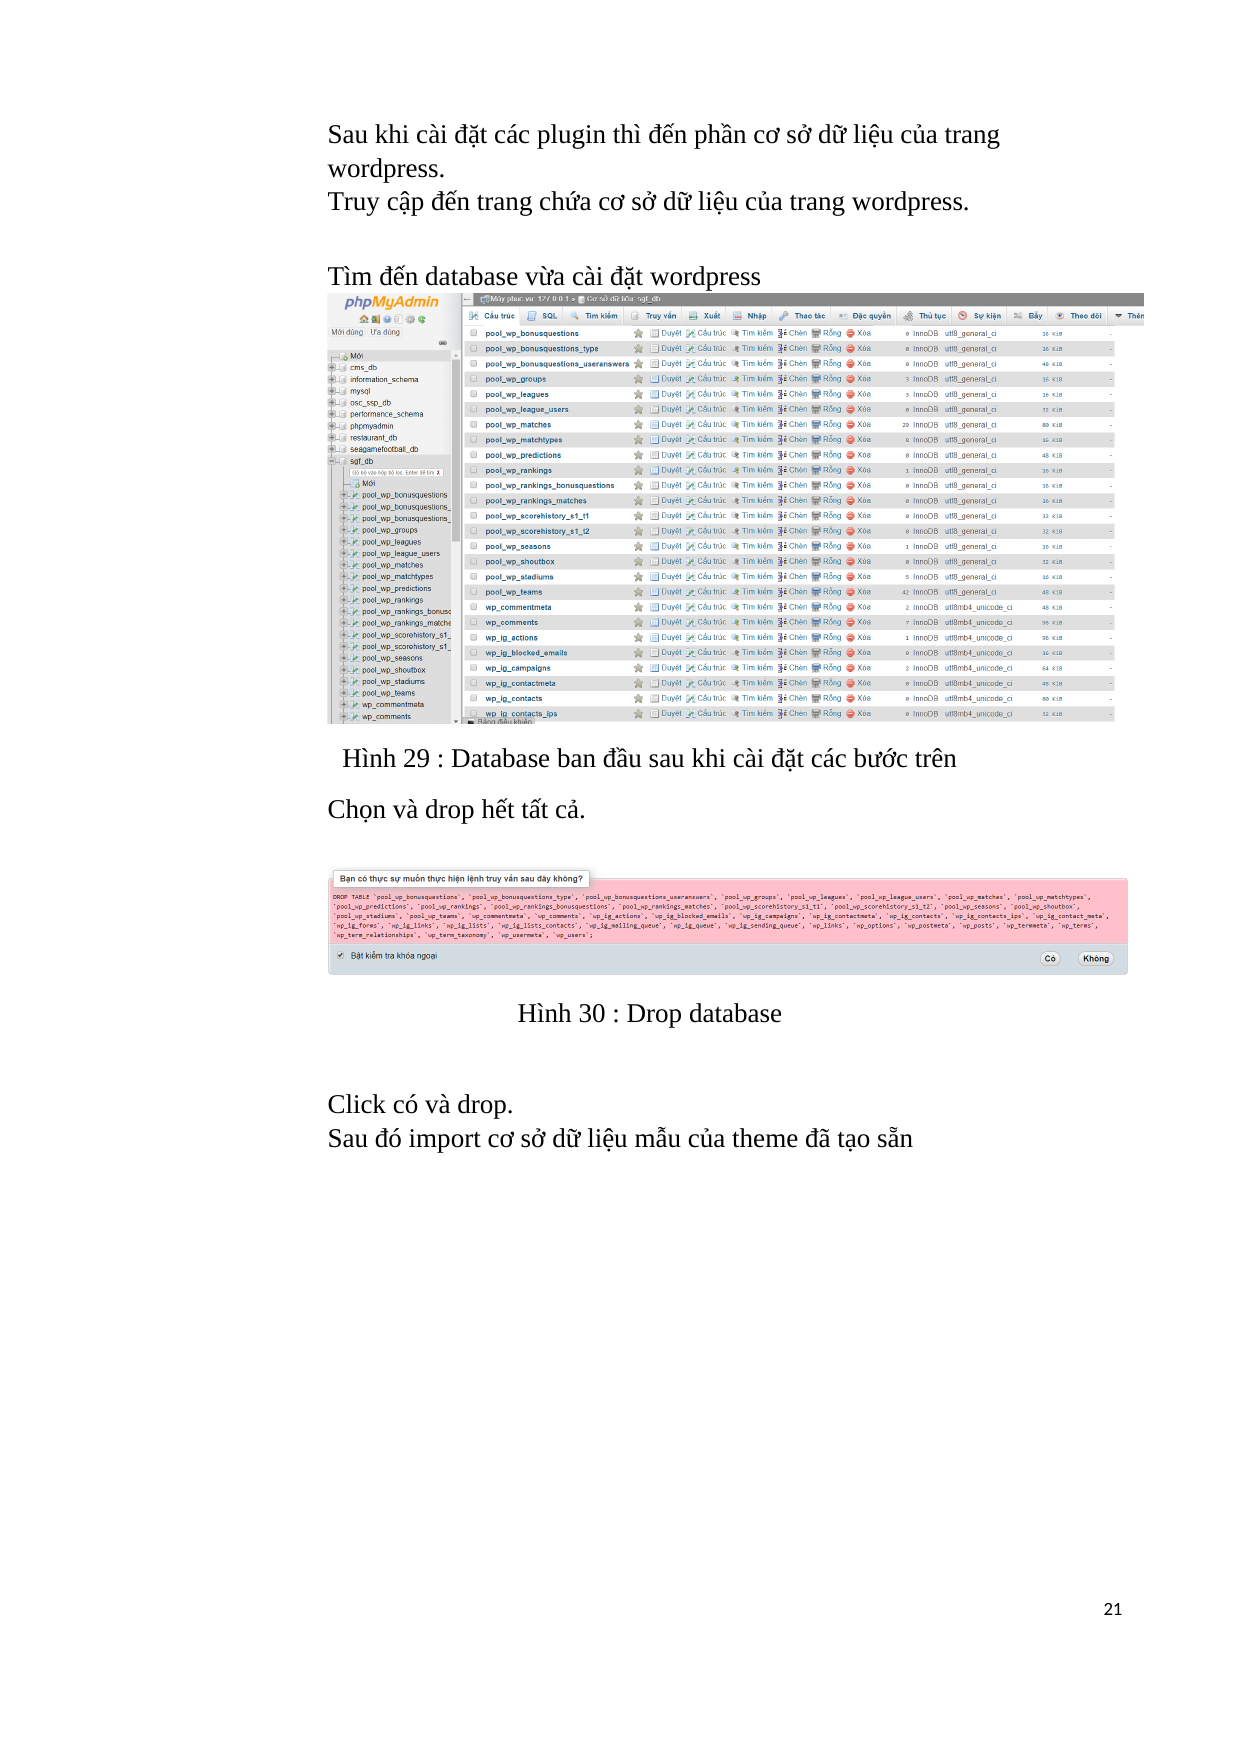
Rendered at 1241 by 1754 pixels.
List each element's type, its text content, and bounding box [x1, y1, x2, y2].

list Click có và drop. [327, 1088, 1122, 1119]
text Hình 29 : Database ban đầu sau khi cài đặt các bước trên [177, 742, 1122, 774]
text Hình 30 : Drop database [177, 997, 1122, 1028]
picture [327, 293, 1144, 724]
list Truy cập đến trang chứa cơ sở dữ liệu của trang wordpress. [327, 185, 1122, 216]
list Sau khi cài đặt các plugin thì đến phần cơ sở dữ liệu của trang wordpress. [327, 118, 1122, 183]
list Tìm đến database vừa cài đặt wordpress [327, 260, 1122, 291]
list Chọn và drop hết tất cả. [327, 793, 1122, 824]
picture [327, 867, 1132, 978]
list Sau đó import cơ sở dữ liệu mẫu của theme đã tạo sẵn [327, 1122, 1122, 1153]
